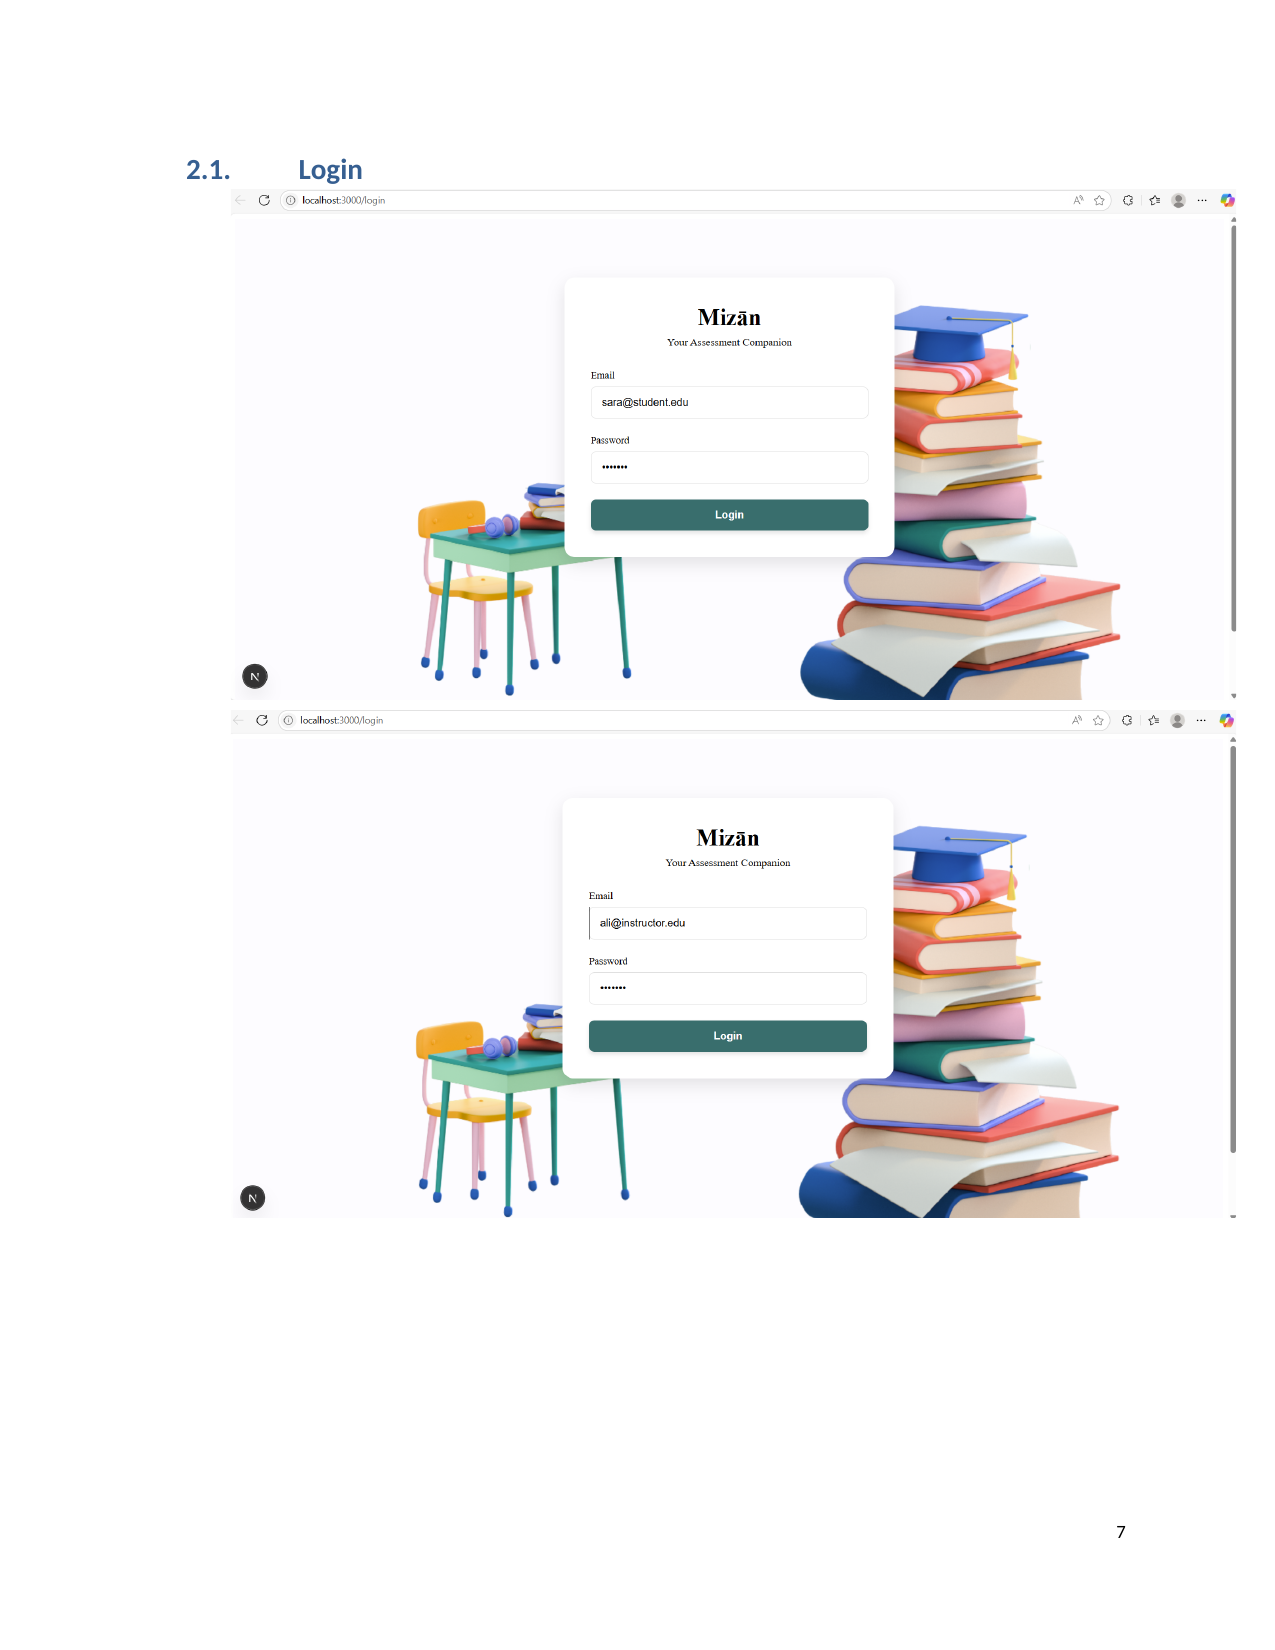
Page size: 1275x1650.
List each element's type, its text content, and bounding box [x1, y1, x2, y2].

picture [230, 710, 1237, 1218]
picture [230, 189, 1237, 700]
